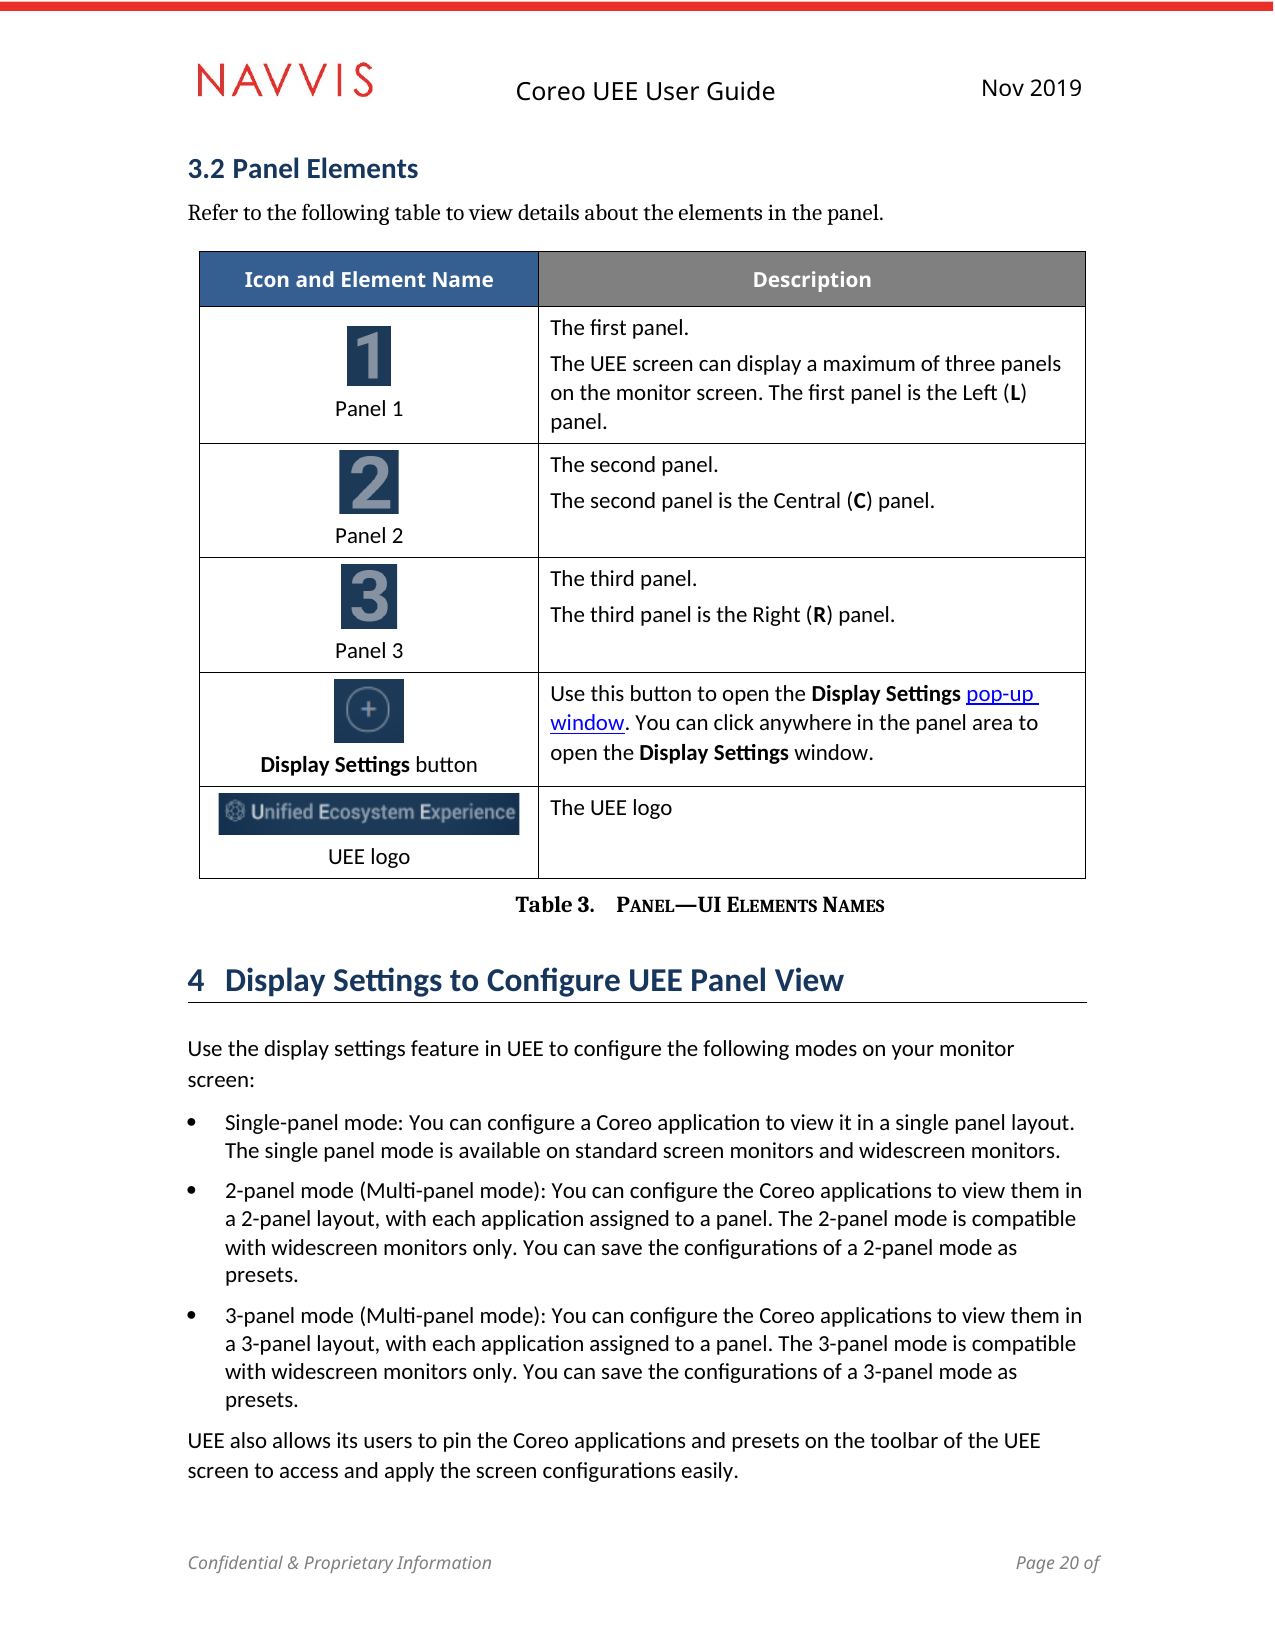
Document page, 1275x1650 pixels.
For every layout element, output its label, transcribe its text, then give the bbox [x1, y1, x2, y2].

picture [347, 326, 391, 386]
subtitle Display Settings to Configure UEE Panel View [187, 959, 1087, 1003]
table_cell The UEE logo [539, 787, 1085, 878]
table_cell UEE logo [200, 787, 538, 878]
table_cell Panel 3 [200, 558, 538, 672]
table_cell The first panel. The UEE screen can display a maximum of three panels on the monitor screen. The first panel is the Left (L) panel. [539, 307, 1085, 443]
text Refer to the following table to view details about the elements in the panel. [187, 200, 1087, 227]
picture [218, 793, 520, 835]
table_cell Use this button to open the Display Settings pop-up window. You can click anywhere in the panel area to open the Display Settings window. [539, 673, 1085, 786]
text Panel—UI Elements Names [312, 891, 1087, 918]
text UEE also allows its users to pin the Coreo applications and presets on the toolbar of the UEE screen to access and apply the screen configurations easily. [187, 1426, 1087, 1484]
picture [334, 679, 404, 743]
table_cell Panel 2 [200, 444, 538, 557]
list 3-panel mode (Multi-panel mode): You can configure the Coreo applications to view them in a 3-panel layout, with each application assigned to a panel. The 3-panel mode is compatible with widescreen monitors only. You can save the configurations of a 3-panel mode as presets. [187, 1301, 1087, 1413]
table_cell The third panel. The third panel is the Right (R) panel. [539, 558, 1085, 672]
list 2-panel mode (Multi-panel mode): You can configure the Coreo applications to view them in a 2-panel layout, with each application assigned to a panel. The 2-panel mode is compatible with widescreen monitors only. You can save the configurations of a 2-panel mode as presets. [187, 1177, 1087, 1289]
list Single-panel mode: You can configure a Coreo application to view it in a single panel layout. The single panel mode is available on standard screen monitors and widescreen monitors. [187, 1108, 1087, 1164]
picture [341, 564, 398, 629]
table_cell The second panel. The second panel is the Central (C) panel. [539, 444, 1085, 557]
picture [339, 450, 399, 514]
subtitle Panel Elements [187, 150, 1087, 186]
table_cell Display Settings button [200, 673, 538, 786]
text Use the display settings feature in UEE to configure the following modes on your monitor screen: [187, 1034, 1087, 1093]
table_header Icon and Element Name [200, 252, 538, 306]
table_header Description [539, 252, 1085, 306]
table_cell Panel 1 [200, 307, 538, 443]
picture [187, 55, 383, 104]
